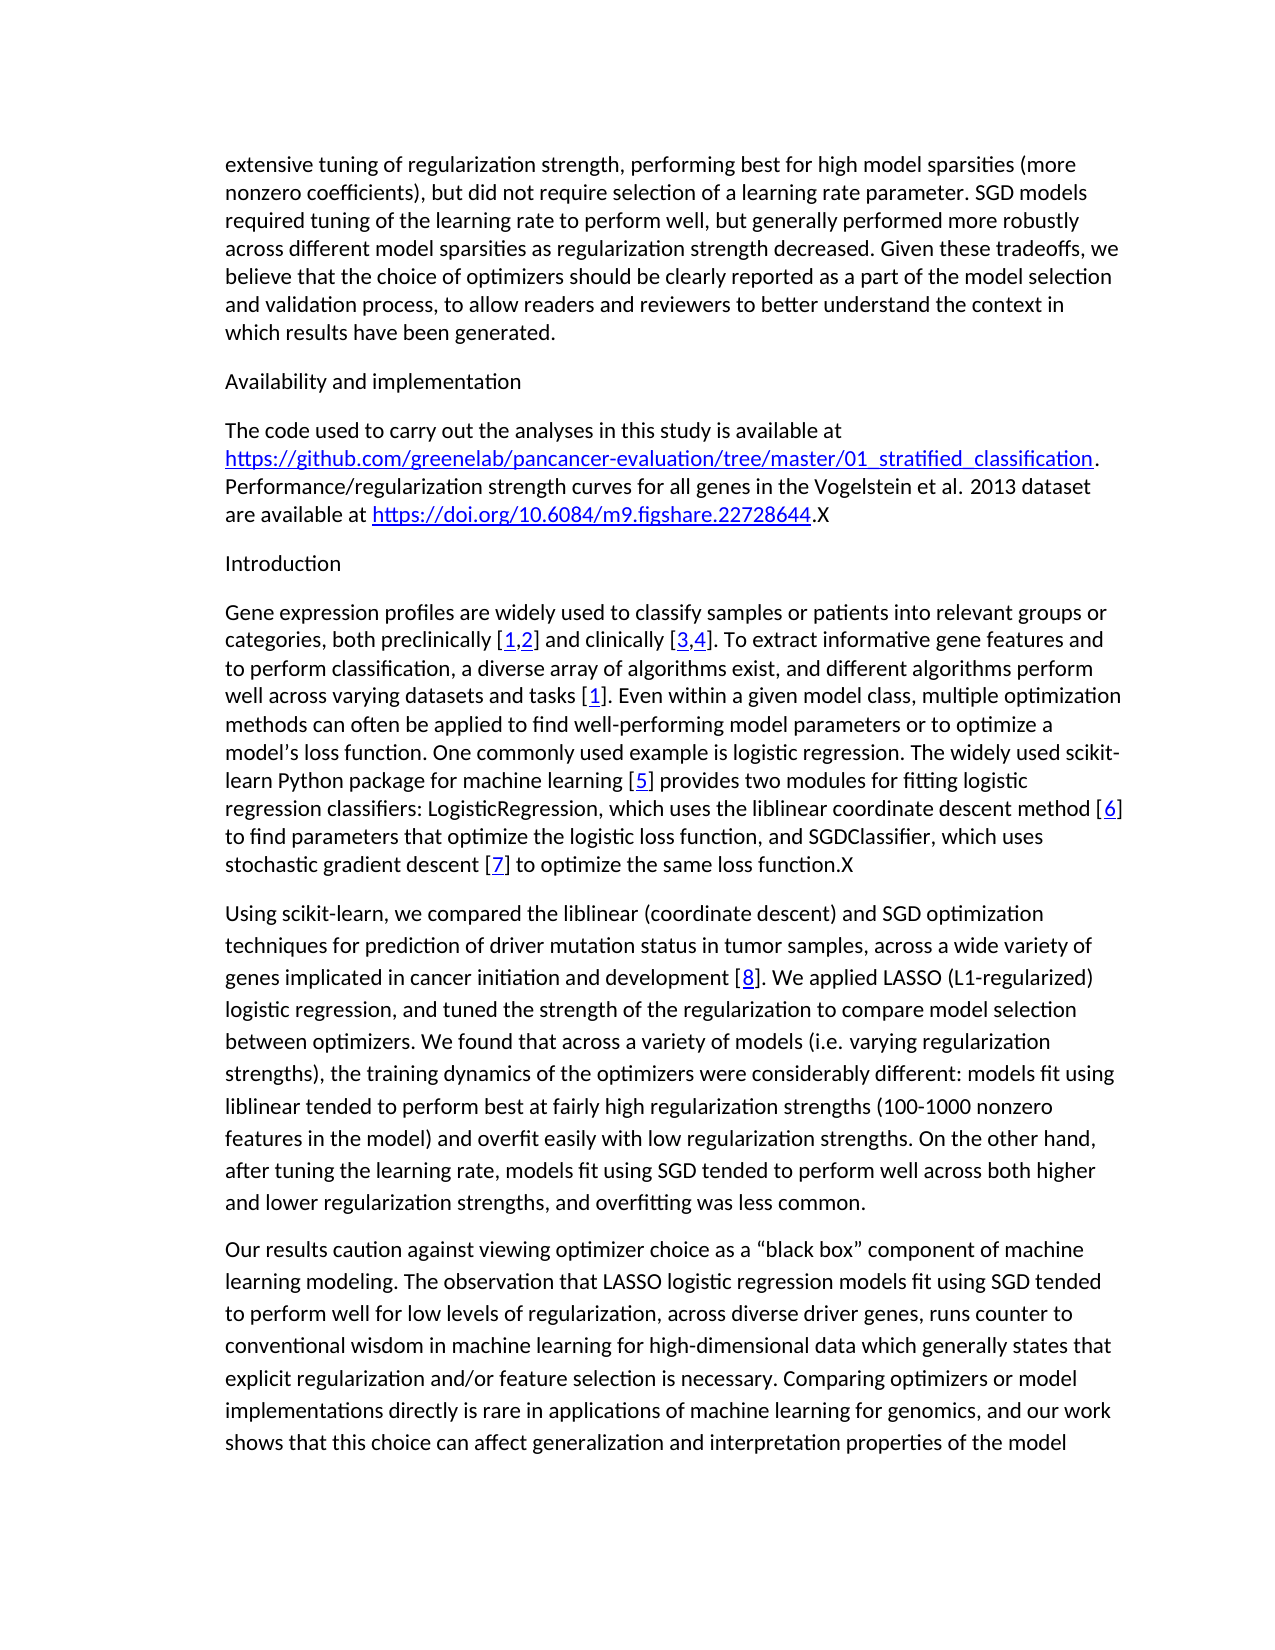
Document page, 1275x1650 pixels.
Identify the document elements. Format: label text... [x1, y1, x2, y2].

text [225, 1235, 1125, 1456]
text Using scikit-learn, we compared the liblinear (coordinate descent) and SGD optimization techniques for prediction of driver mutation status in tumor samples, across a wide variety of genes implicated in cancer initiation and development [8]. We applied LASSO (L1-regularized) logistic regression, and tuned the strength of the regularization to compare model selection between optimizers. We found that across a variety of models (i.e. varying regularization strengths), the training dynamics of the optimizers were considerably different: models fit using liblinear tended to perform best at fairly high regularization strengths (100-1000 nonzero features in the model) and overfit easily with low regularization strengths. On the other hand, after tuning the learning rate, models fit using SGD tended to perform well across both higher and lower regularization strengths, and overfitting was less common. [225, 899, 1125, 1216]
